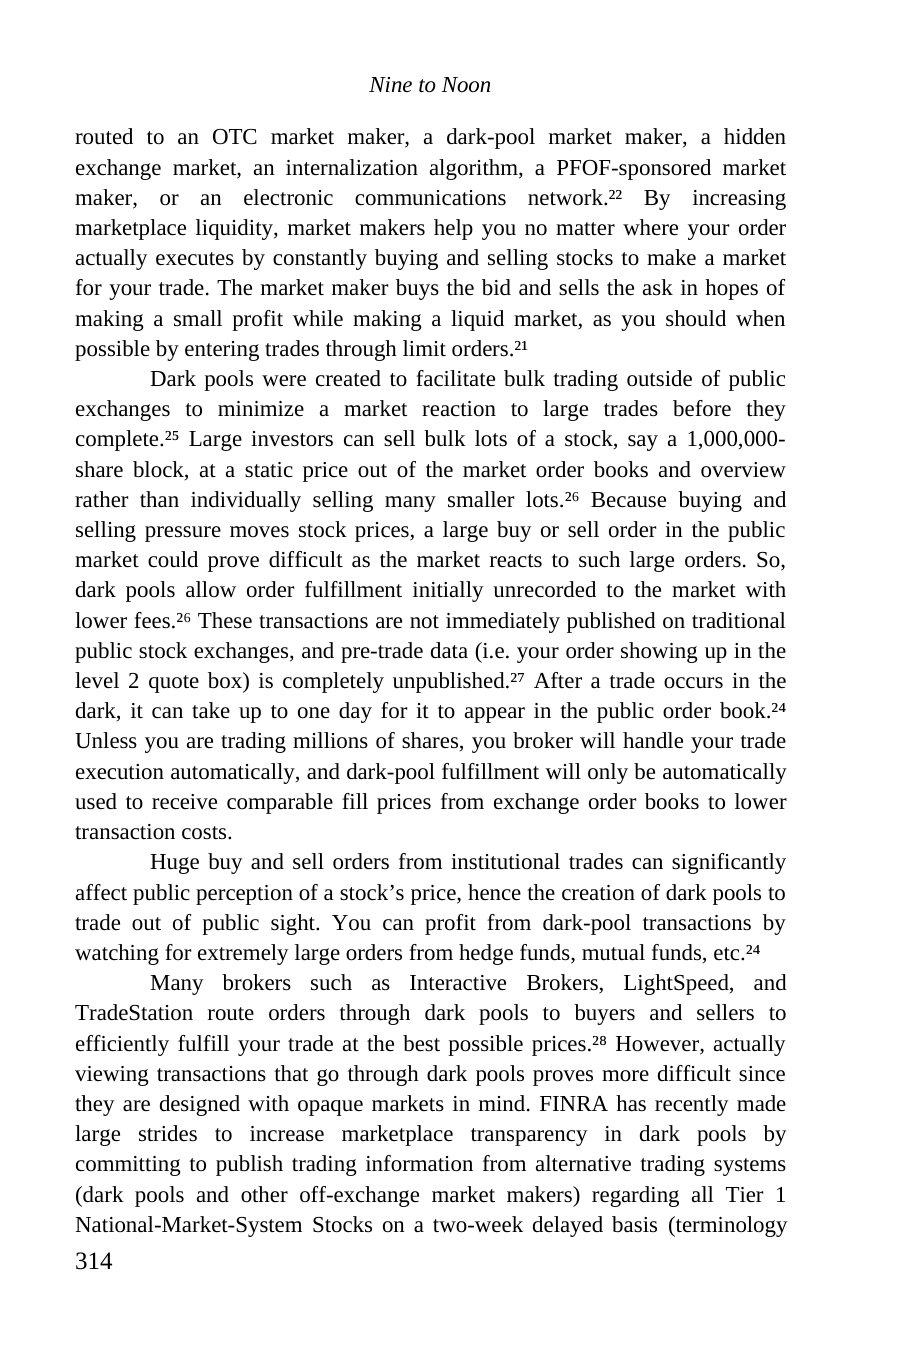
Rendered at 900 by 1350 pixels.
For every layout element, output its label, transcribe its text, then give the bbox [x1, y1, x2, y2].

text Huge buy and sell orders from institutional trades can significantly affect public perception of a stock’s price, hence the creation of dark pools to trade out of public sight. You can profit from dark-pool transactions by watching for extremely large orders from hedge funds, mutual funds, etc.²⁴ [75, 848, 787, 879]
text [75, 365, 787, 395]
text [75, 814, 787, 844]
text Huge buy and sell orders from institutional trades can significantly affect public perception of a stock’s price, hence the creation of dark pools to trade out of public sight. You can profit from dark-pool transactions by watching for extremely large orders from hedge funds, mutual funds, etc.²⁴ [75, 935, 787, 965]
